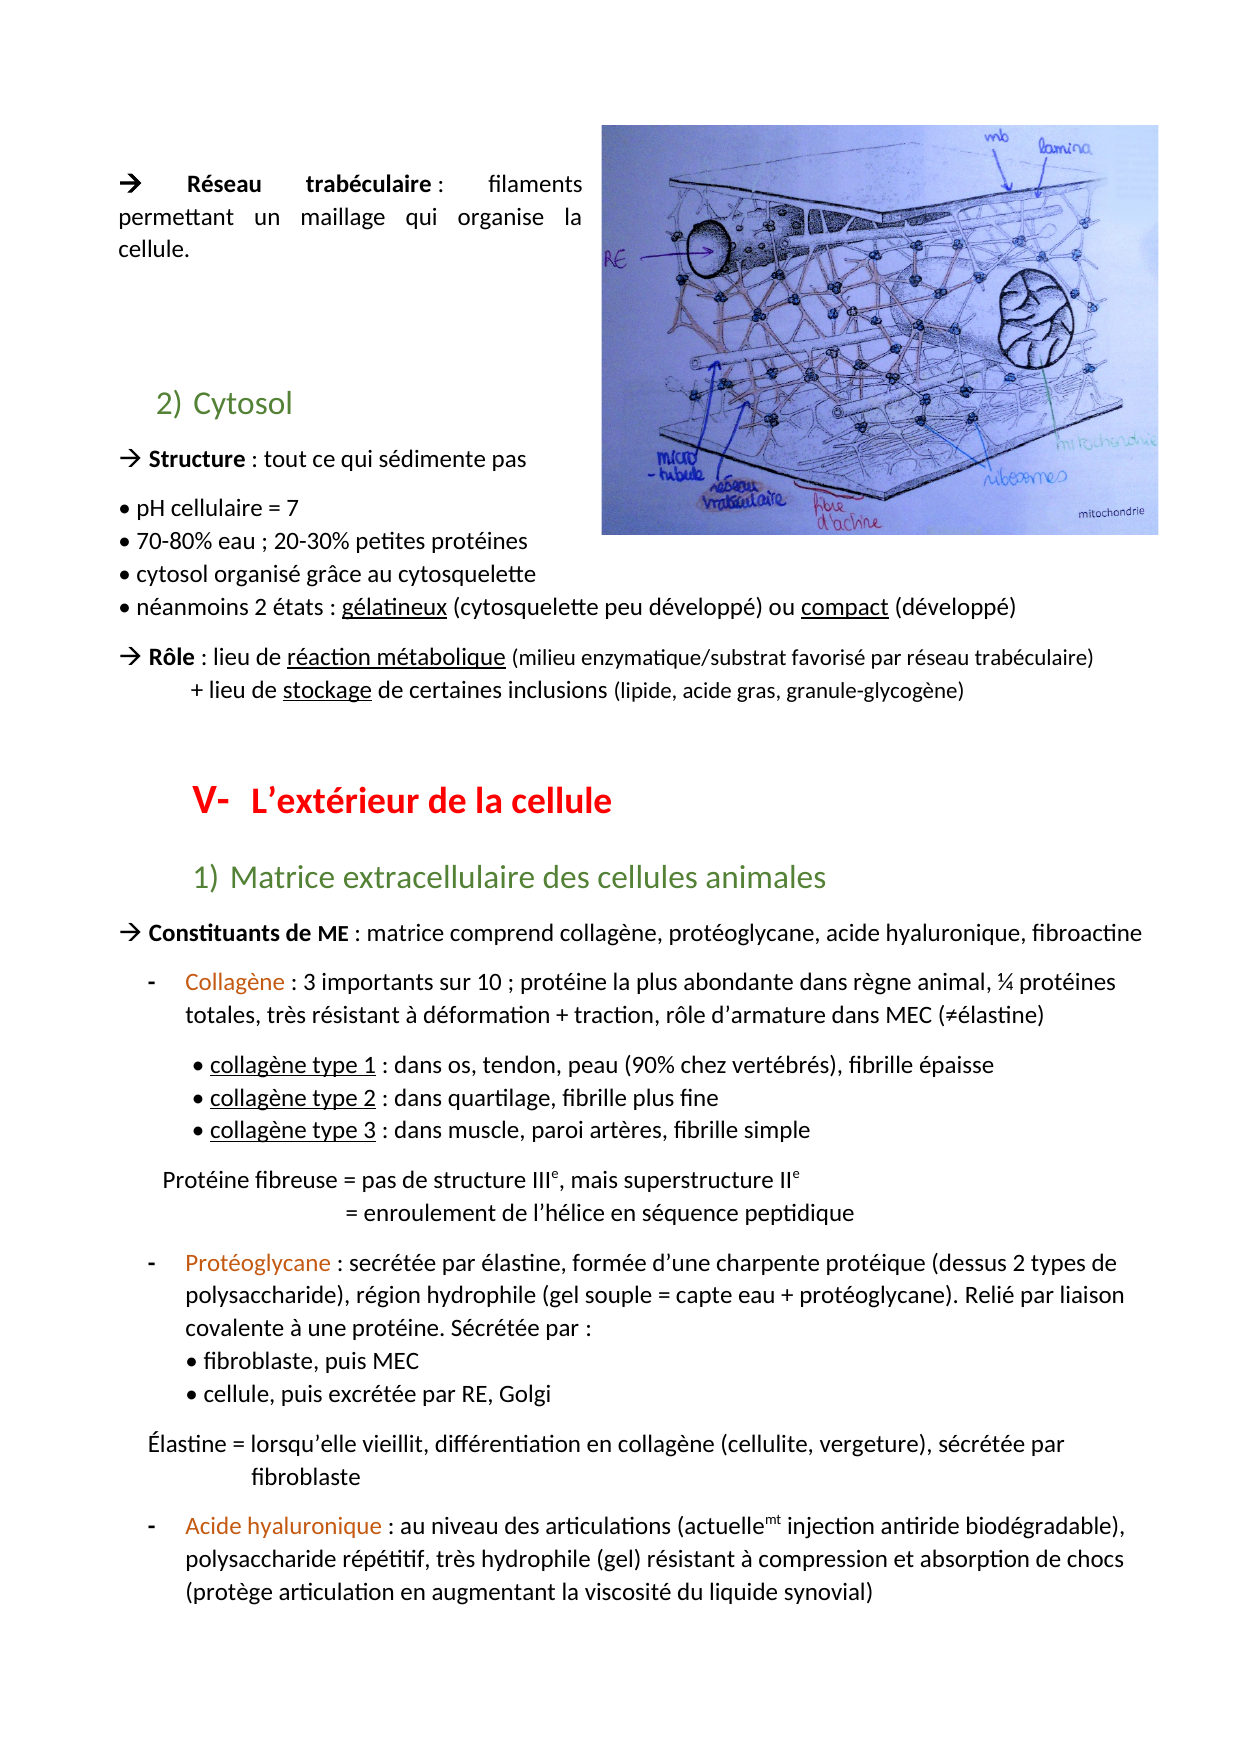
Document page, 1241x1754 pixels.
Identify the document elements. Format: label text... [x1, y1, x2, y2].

list L’extérieur de la cellule [192, 773, 1152, 854]
text Structure : tout ce qui sédimente pas [118, 443, 601, 473]
list Cytosol [156, 382, 601, 423]
list Matrice extracellulaire des cellules animales [192, 856, 1152, 897]
text • pH cellulaire = 7 • 70-80% eau ; 20-30% petites protéines • cytosol organisé grâce au cytosquelette • néanmoins 2 états : gélatineux (cytosquelette peu développé) ou compact (développé) [118, 492, 1152, 622]
text Constituants de ME : matrice comprend collagène, protéoglycane, acide hyaluronique, fibroactine [118, 917, 1167, 947]
text Protéine fibreuse = pas de structure IIIe, mais superstructure IIe = enroulement de l’hélice en séquence peptidique [162, 1164, 1167, 1228]
text Élastine = lorsqu’elle vieillit, différentiation en collagène (cellulite, vergeture), sécrétée par fibroblaste [148, 1428, 1167, 1491]
list Collagène : 3 importants sur 10 ; protéine la plus abondante dans règne animal, ¼ protéines totales, très résistant à déformation + traction, rôle d’armature dans MEC (≠élastine) [148, 966, 1167, 1030]
text Rôle : lieu de réaction métabolique (milieu enzymatique/substrat favorisé par réseau trabéculaire) + lieu de stockage de certaines inclusions (lipide, acide gras, granule-glycogène) [118, 641, 1152, 704]
text Réseau trabéculaire : filaments permettant un maillage qui organise la cellule. [118, 168, 601, 264]
text • collagène type 1 : dans os, tendon, peau (90% chez vertébrés), fibrille épaisse • collagène type 2 : dans quartilage, fibrille plus fine • collagène type 3 : dans muscle, paroi artères, fibrille simple [192, 1049, 1167, 1145]
list • cellule, puis excrétée par RE, Golgi [185, 1378, 1167, 1409]
list • fibroblaste, puis MEC [185, 1346, 1167, 1376]
list Protéoglycane : secrétée par élastine, formée d’une charpente protéique (dessus 2 types de polysaccharide), région hydrophile (gel souple = capte eau + protéoglycane). Relié par liaison covalente à une protéine. Sécrétée par : [148, 1247, 1167, 1343]
picture [601, 125, 1159, 535]
list Acide hyaluronique : au niveau des articulations (actuellemt injection antiride biodégradable), polysaccharide répétitif, très hydrophile (gel) résistant à compression et absorption de chocs (protège articulation en augmentant la viscosité du liquide synovial) [148, 1511, 1152, 1607]
